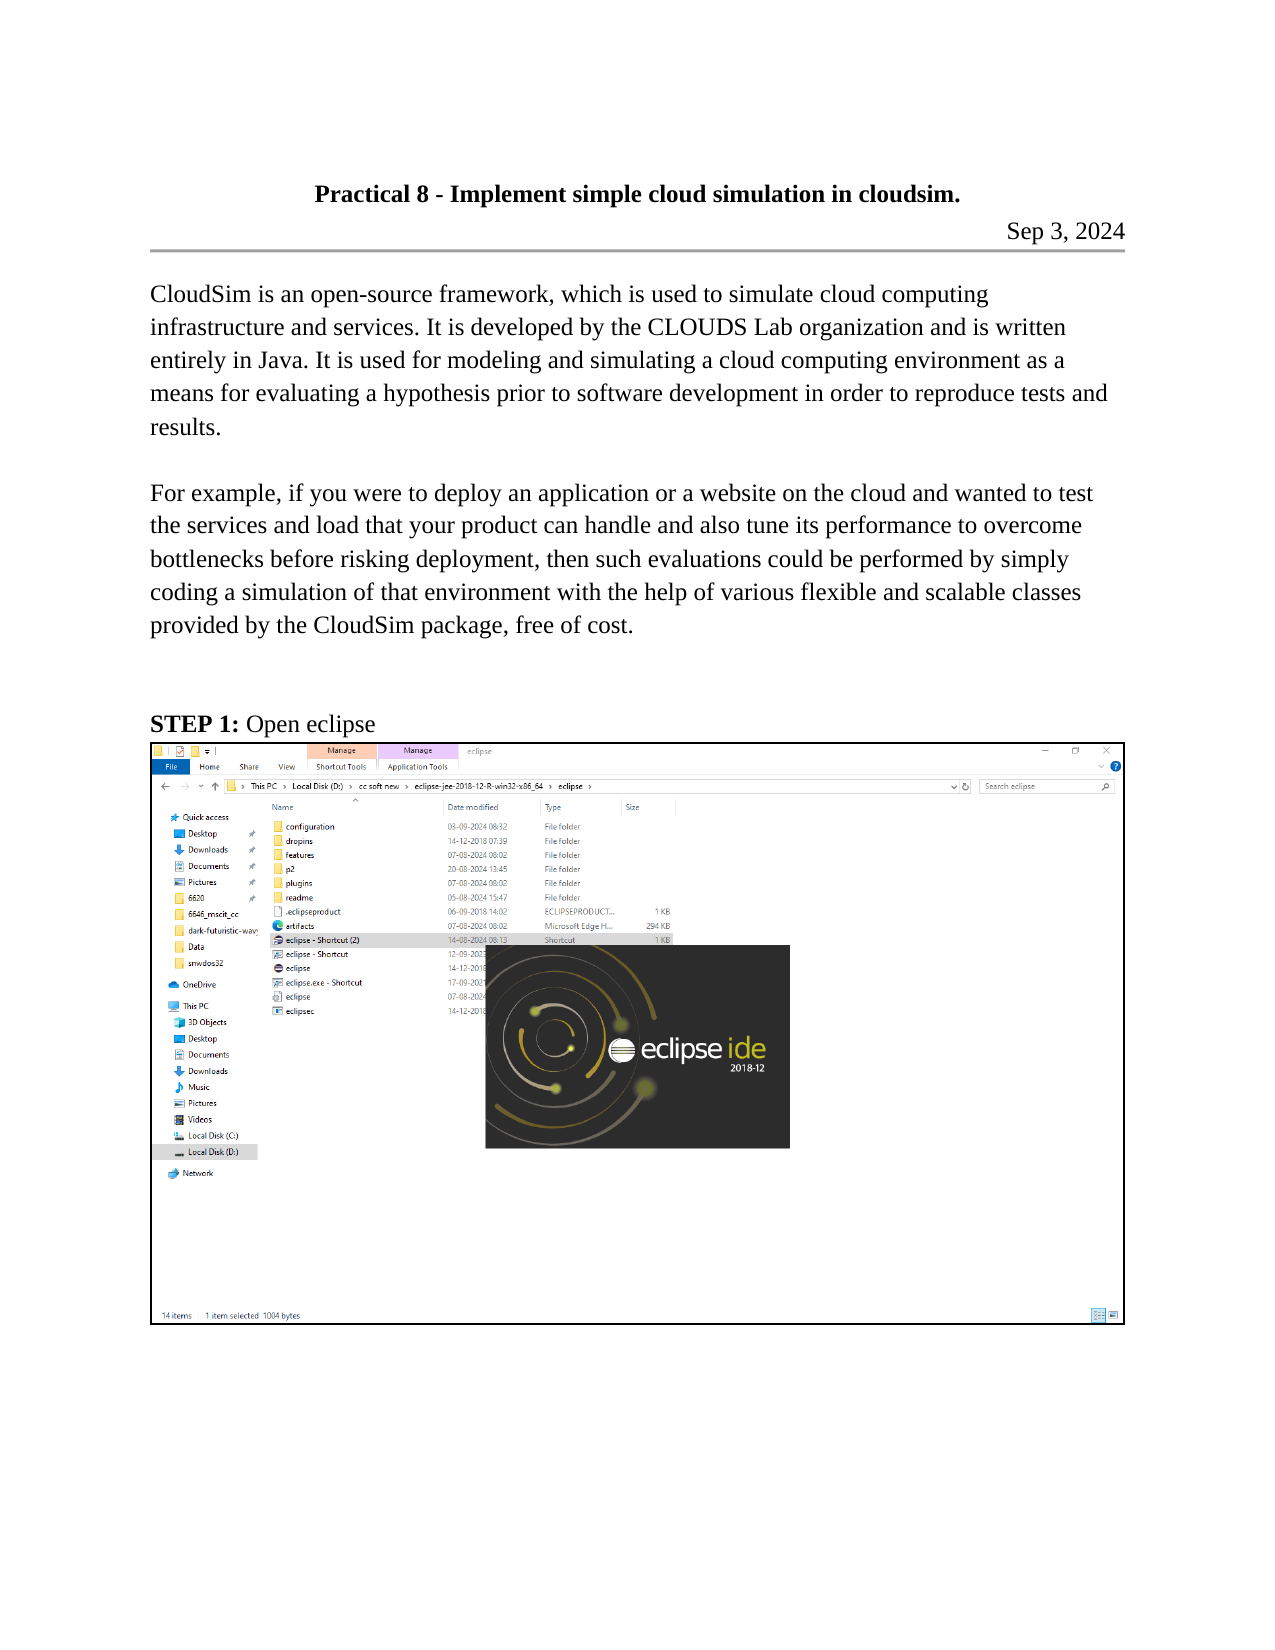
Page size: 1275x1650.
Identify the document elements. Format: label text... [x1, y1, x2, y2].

picture [152, 744, 1123, 1323]
subtitle Practical 8 - Implement simple cloud simulation in cloudsim. [150, 179, 1125, 208]
text STEP 1: Open eclipse [150, 709, 1125, 737]
text CloudSim is an open-source framework, which is used to simulate cloud computing infrastructure and services. It is developed by the CLOUDS Lab organization and is written entirely in Java. It is used for modeling and simulating a cloud computing environment as a means for evaluating a hypothesis prior to software development in order to reproduce tests and results. [150, 279, 1125, 440]
text Sep 3, 2024 [150, 216, 1125, 245]
text For example, if you were to deploy an application or a website on the cloud and wanted to test the services and load that your product can handle and also tune its performance to overcome bottlenecks before risking deployment, then such evaluations could be performed by simply coding a simulation of that environment with the help of various flexible and scalable classes provided by the CloudSim package, free of cost. [150, 478, 1125, 638]
